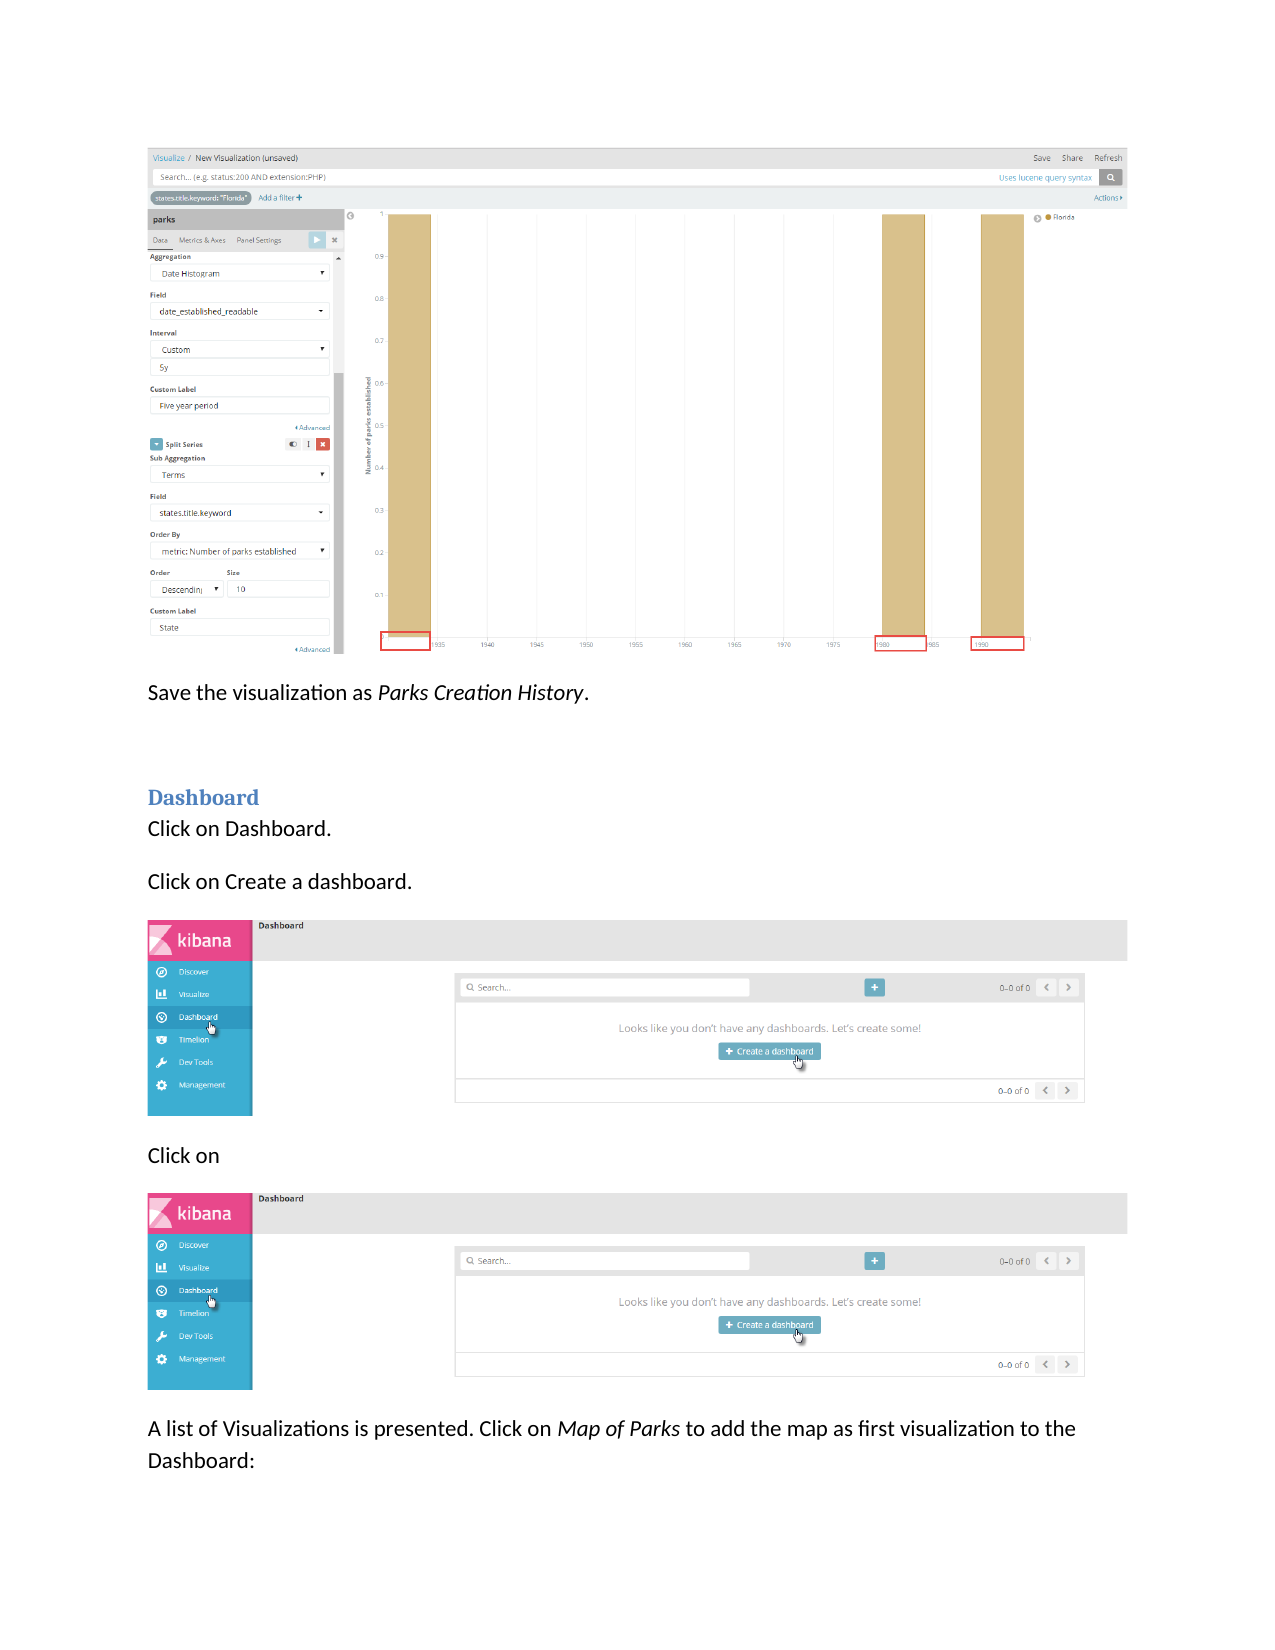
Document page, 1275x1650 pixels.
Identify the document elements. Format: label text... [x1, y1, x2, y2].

picture [147, 920, 1128, 1116]
text A list of Visualizations is presented. Click on Map of Parks to add the map as first visualization to the Dashboard: [148, 1414, 1127, 1474]
text Click on Dashboard. [148, 814, 1127, 842]
picture [147, 147, 1128, 654]
text Click on Create a dashboard. [148, 867, 1127, 896]
subtitle Dashboard [148, 784, 1127, 811]
text Save the visualization as Parks Creation History. [148, 678, 1127, 706]
text Click on [148, 1141, 1127, 1169]
picture [147, 1193, 1128, 1390]
